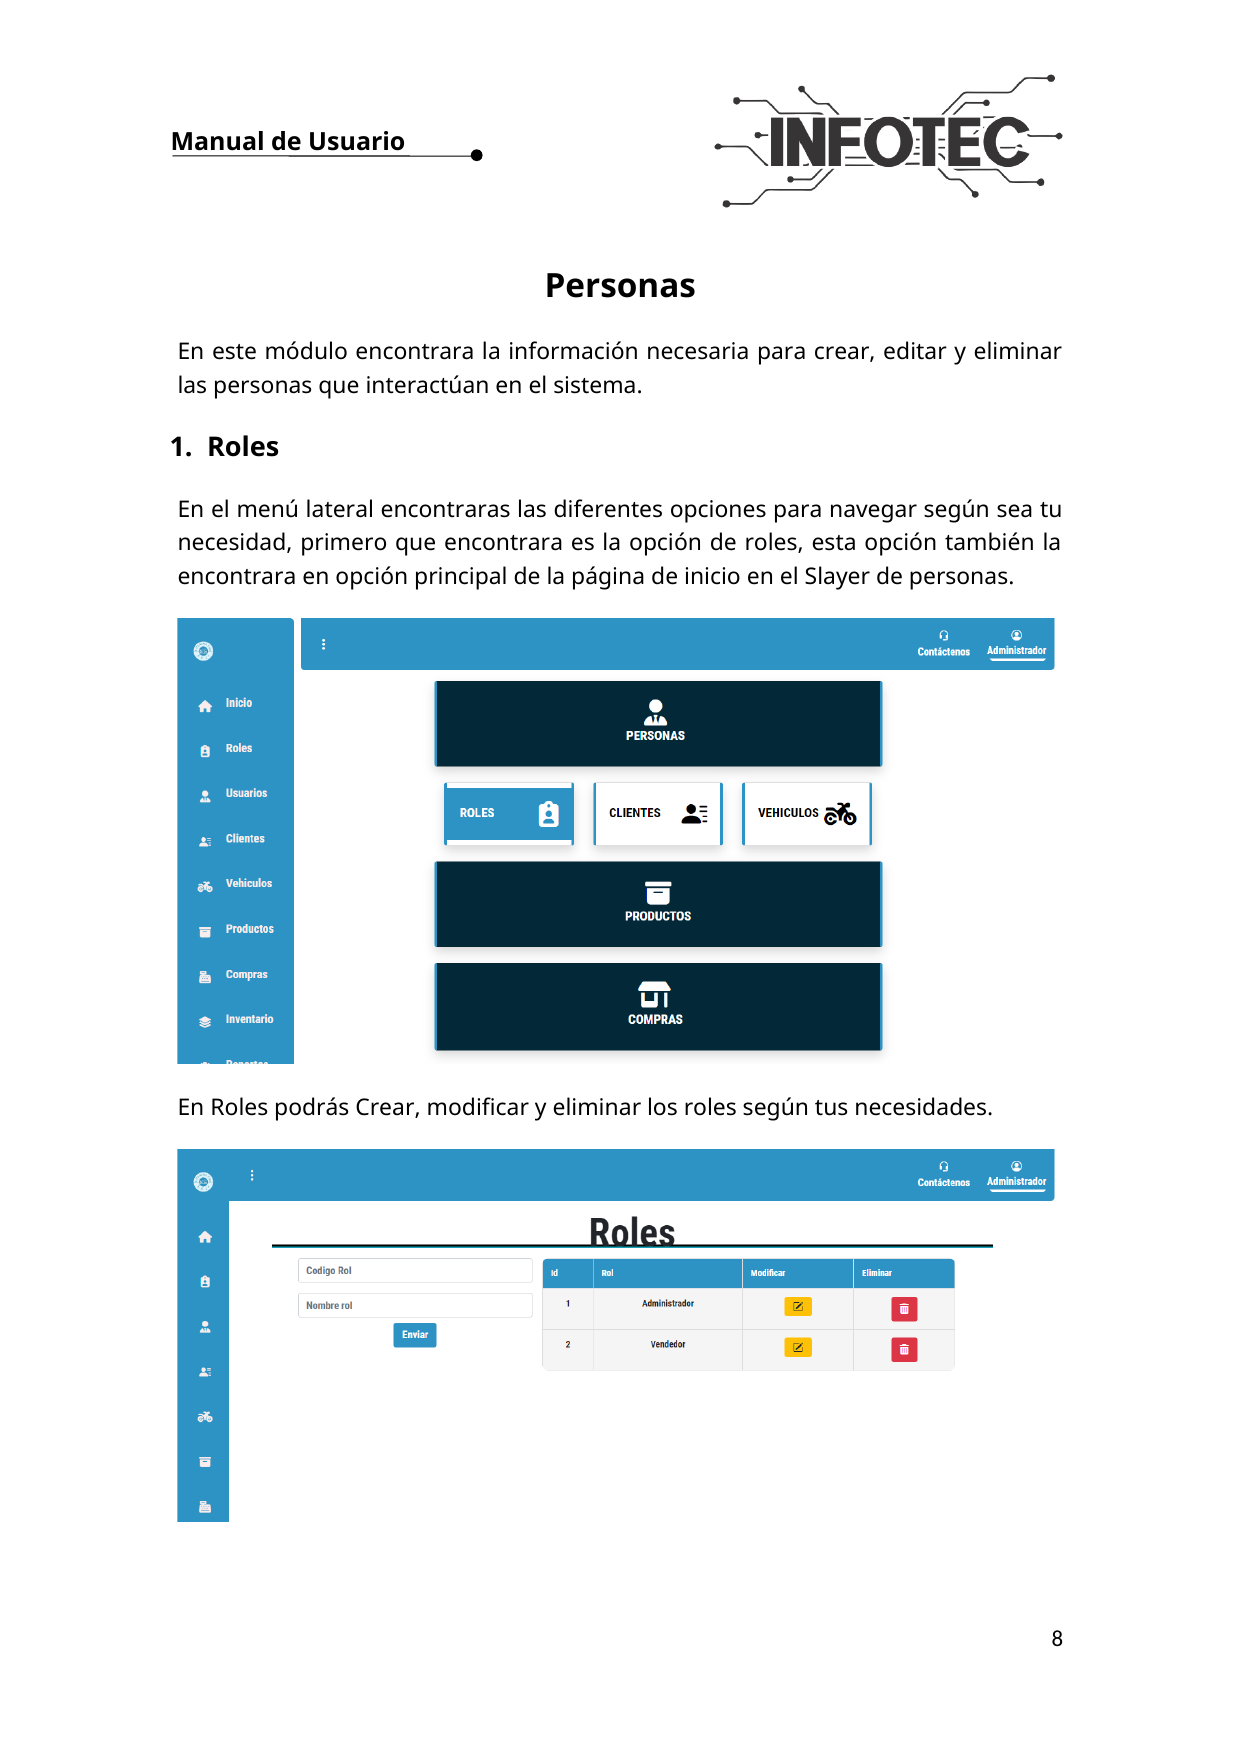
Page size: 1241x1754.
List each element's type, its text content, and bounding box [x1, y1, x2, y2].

subtitle Personas [177, 261, 1063, 307]
text En el menú lateral encontraras las diferentes opciones para navegar según sea tu necesidad, primero que encontrara es la opción de roles, esta opción también la encontrara en opción principal de la página de inicio en el Slayer de personas. [177, 493, 1063, 591]
picture [177, 618, 1063, 1064]
text En este módulo encontrara la información necesaria para crear, editar y eliminar las personas que interactúan en el sistema. [177, 335, 1063, 400]
subtitle Roles [169, 428, 1063, 465]
text En Roles podrás Crear, modificar y eliminar los roles según tus necesidades. [177, 1091, 1063, 1122]
picture [712, 73, 1064, 209]
picture [177, 1149, 1063, 1522]
